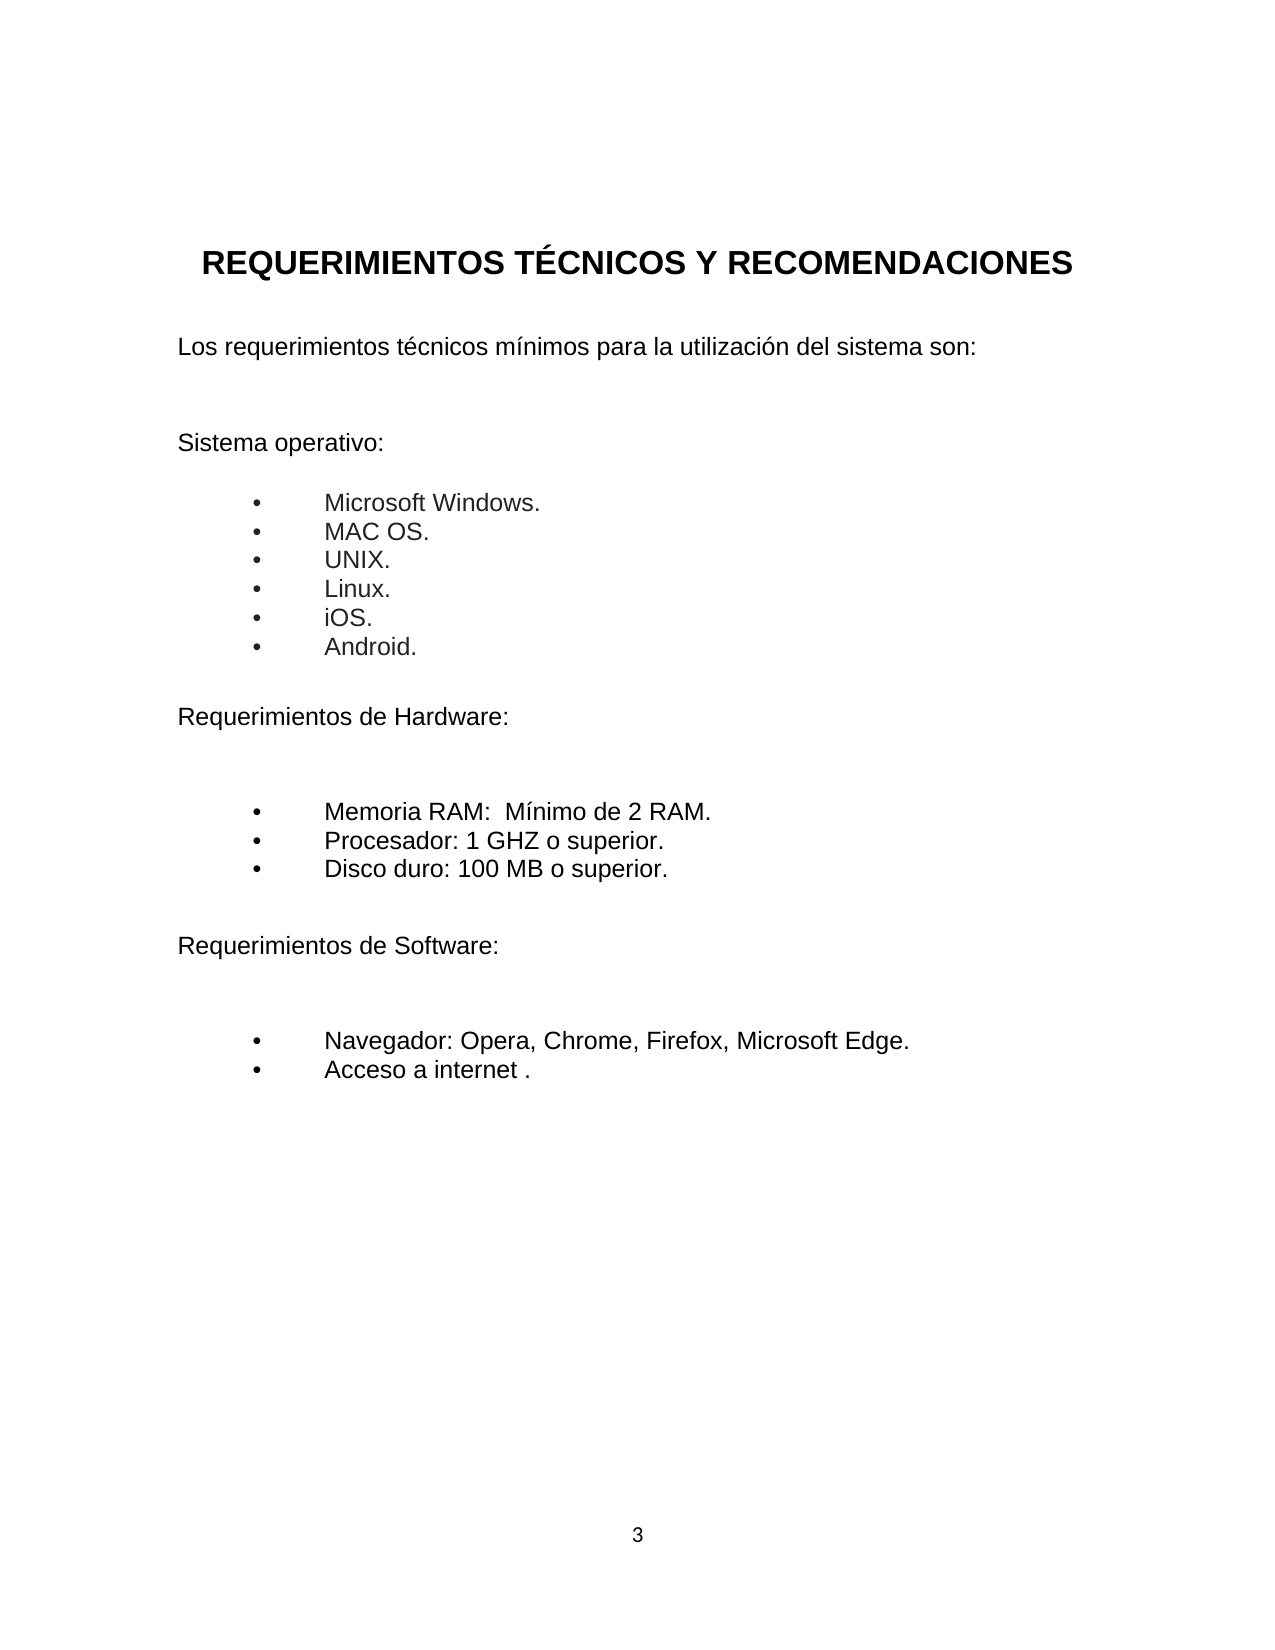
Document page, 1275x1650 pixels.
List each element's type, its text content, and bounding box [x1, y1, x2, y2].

text Requerimientos de Software: [177, 931, 1098, 960]
list iOS. [252, 603, 1098, 632]
subtitle REQUERIMIENTOS TÉCNICOS Y RECOMENDACIONES [177, 243, 1098, 281]
list UNIX. [252, 545, 1098, 574]
list Procesador: 1 GHZ o superior. [252, 826, 1098, 854]
list MAC OS. [252, 517, 1098, 545]
list Microsoft Windows. [252, 488, 1098, 517]
list Memoria RAM: Mínimo de 2 RAM. [252, 797, 1098, 826]
list Disco duro: 100 MB o superior. [252, 854, 1098, 883]
list Navegador: Opera, Chrome, Firefox, Microsoft Edge. [252, 1026, 1098, 1055]
list Acceso a internet . [252, 1055, 1098, 1084]
text Requerimientos de Hardware: [177, 702, 1098, 730]
text Sistema operativo: [177, 428, 1098, 456]
list Android. [252, 632, 1098, 660]
list Linux. [252, 574, 1098, 603]
text Los requerimientos técnicos mínimos para la utilización del sistema son: [177, 332, 1098, 361]
